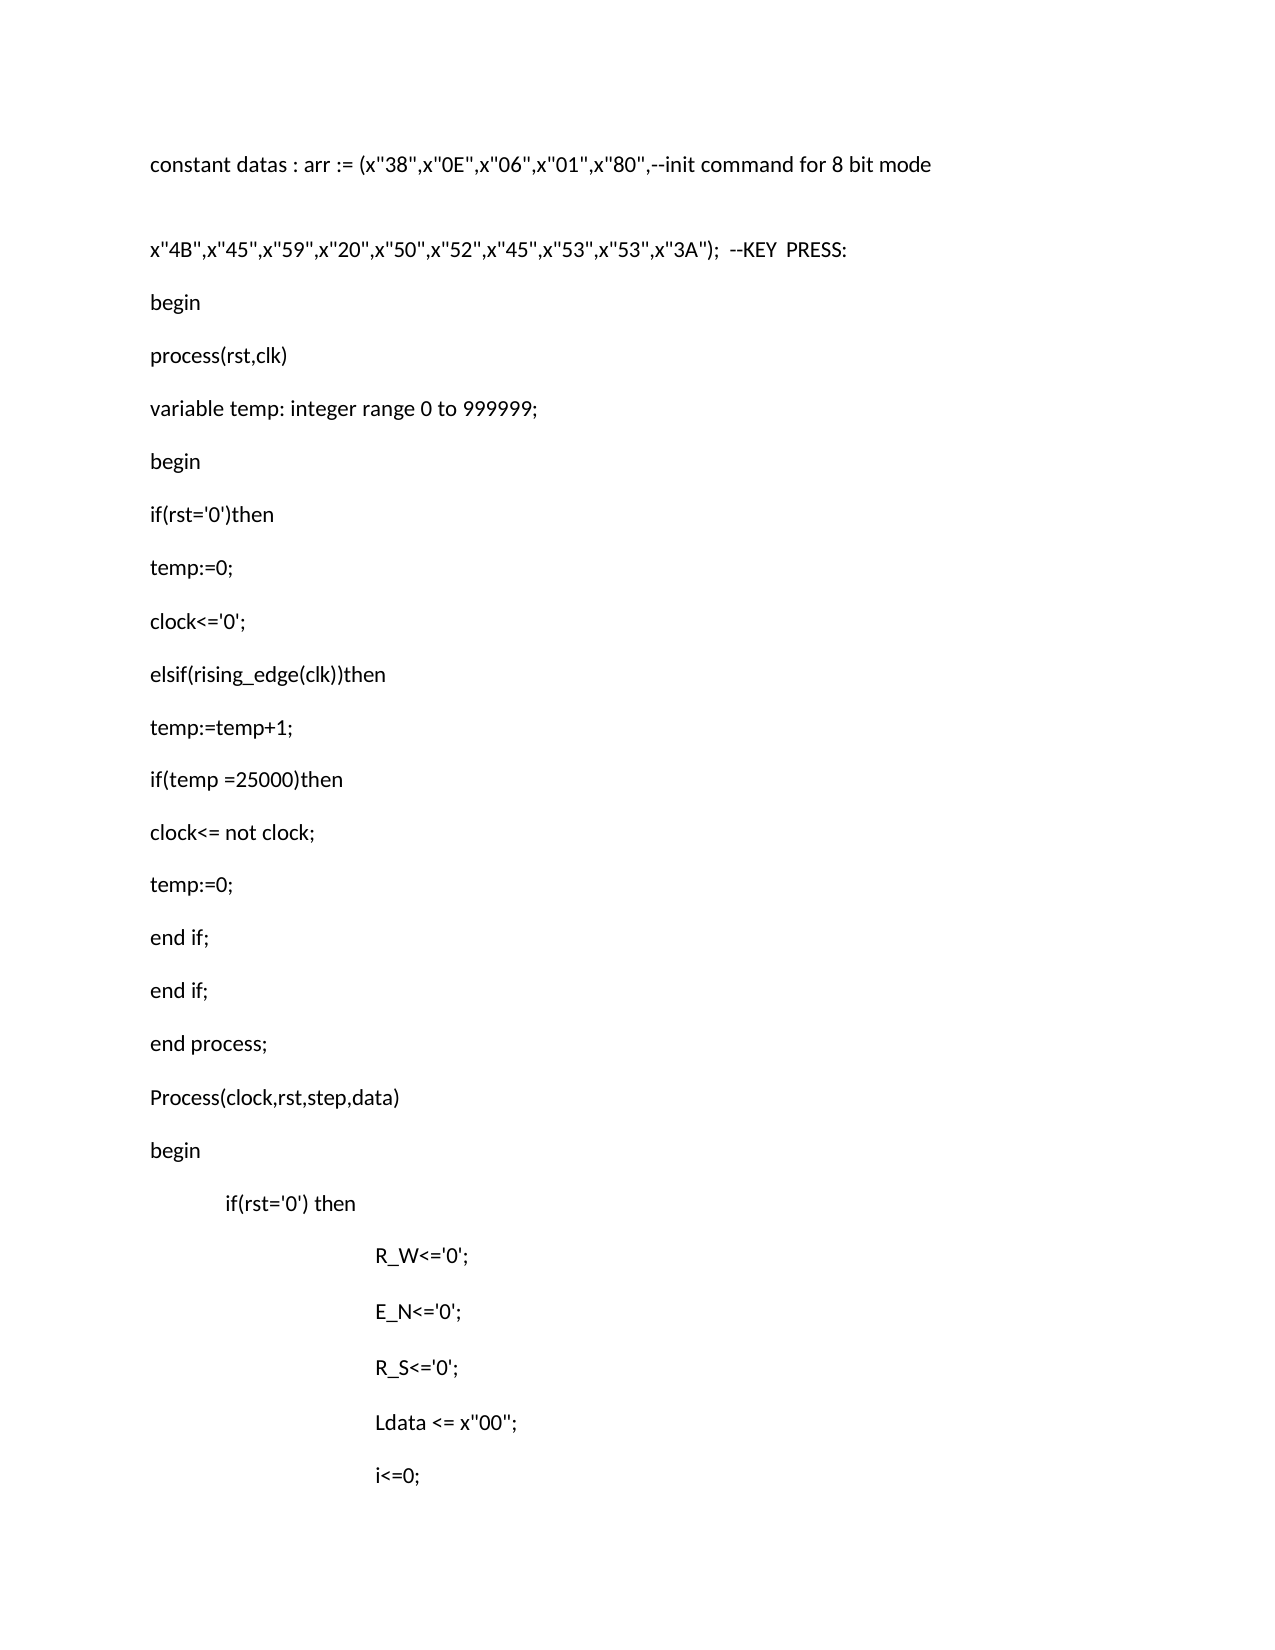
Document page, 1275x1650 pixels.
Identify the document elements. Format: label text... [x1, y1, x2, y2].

text if(rst='0') then [225, 1189, 1131, 1217]
text end process; Process(clock,rst,step,data) begin [150, 1029, 445, 1164]
text R_W<='0'; [375, 1242, 1131, 1269]
text if(temp =25000)then clock<= not clock; temp:=0; [150, 765, 344, 898]
text R_S<='0'; [375, 1353, 1131, 1381]
text E_N<='0'; [375, 1297, 1131, 1325]
text Ldata <= x"00"; i<=0; [375, 1408, 544, 1489]
text end if; end if; [150, 923, 210, 1004]
text elsif(rising_edge(clk))then temp:=temp+1; [150, 660, 451, 741]
text x"4B",x"45",x"59",x"20",x"50",x"52",x"45",x"53",x"53",x"3A"); --KEY PRESS: [150, 235, 1131, 263]
text constant datas : arr := (x"38",x"0E",x"06",x"01",x"80",--init command for 8 bit mode [150, 150, 1131, 178]
text variable temp: integer range 0 to 999999; begin [150, 394, 582, 475]
text if(rst='0')then temp:=0; clock<='0'; [150, 500, 283, 635]
text begin process(rst,clk) [150, 288, 336, 369]
